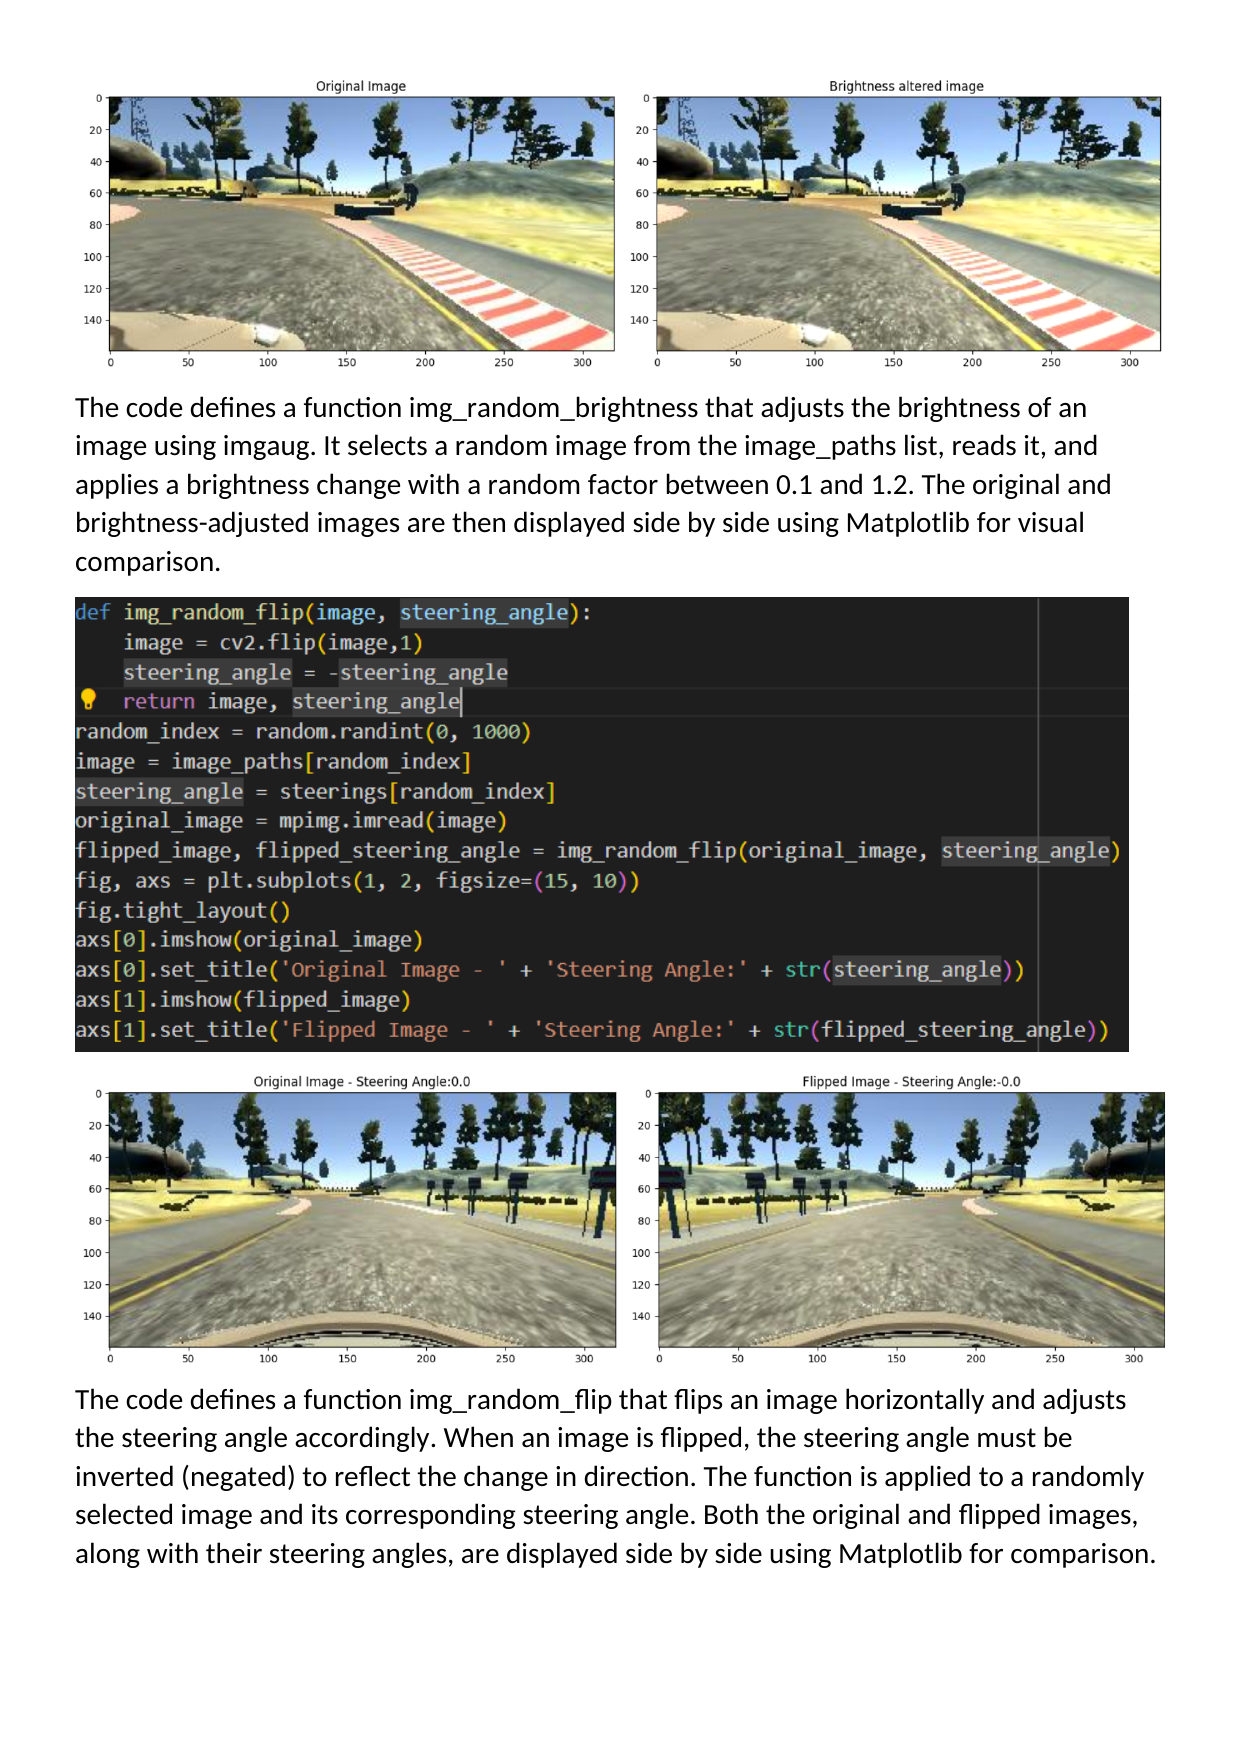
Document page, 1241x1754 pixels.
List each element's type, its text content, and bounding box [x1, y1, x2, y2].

picture [75, 75, 1166, 371]
picture [75, 1070, 1166, 1363]
text The code defines a function img_random_brightness that adjusts the brightness of an image using imgaug. It selects a random image from the image_paths list, reads it, and applies a brightness change with a random factor between 0.1 and 1.2. The original and brightness-adjusted images are then displayed side by side using Matplotlib for visual comparison. [75, 389, 1165, 578]
picture [75, 597, 1129, 1052]
text The code defines a function img_random_flip that flips an image horizontally and adjusts the steering angle accordingly. When an image is flipped, the steering angle must be inverted (negated) to reflect the change in direction. The function is applied to a randomly selected image and its corresponding steering angle. Both the original and flipped images, along with their steering angles, are displayed side by side using Matplotlib for comparison. [75, 1381, 1165, 1570]
